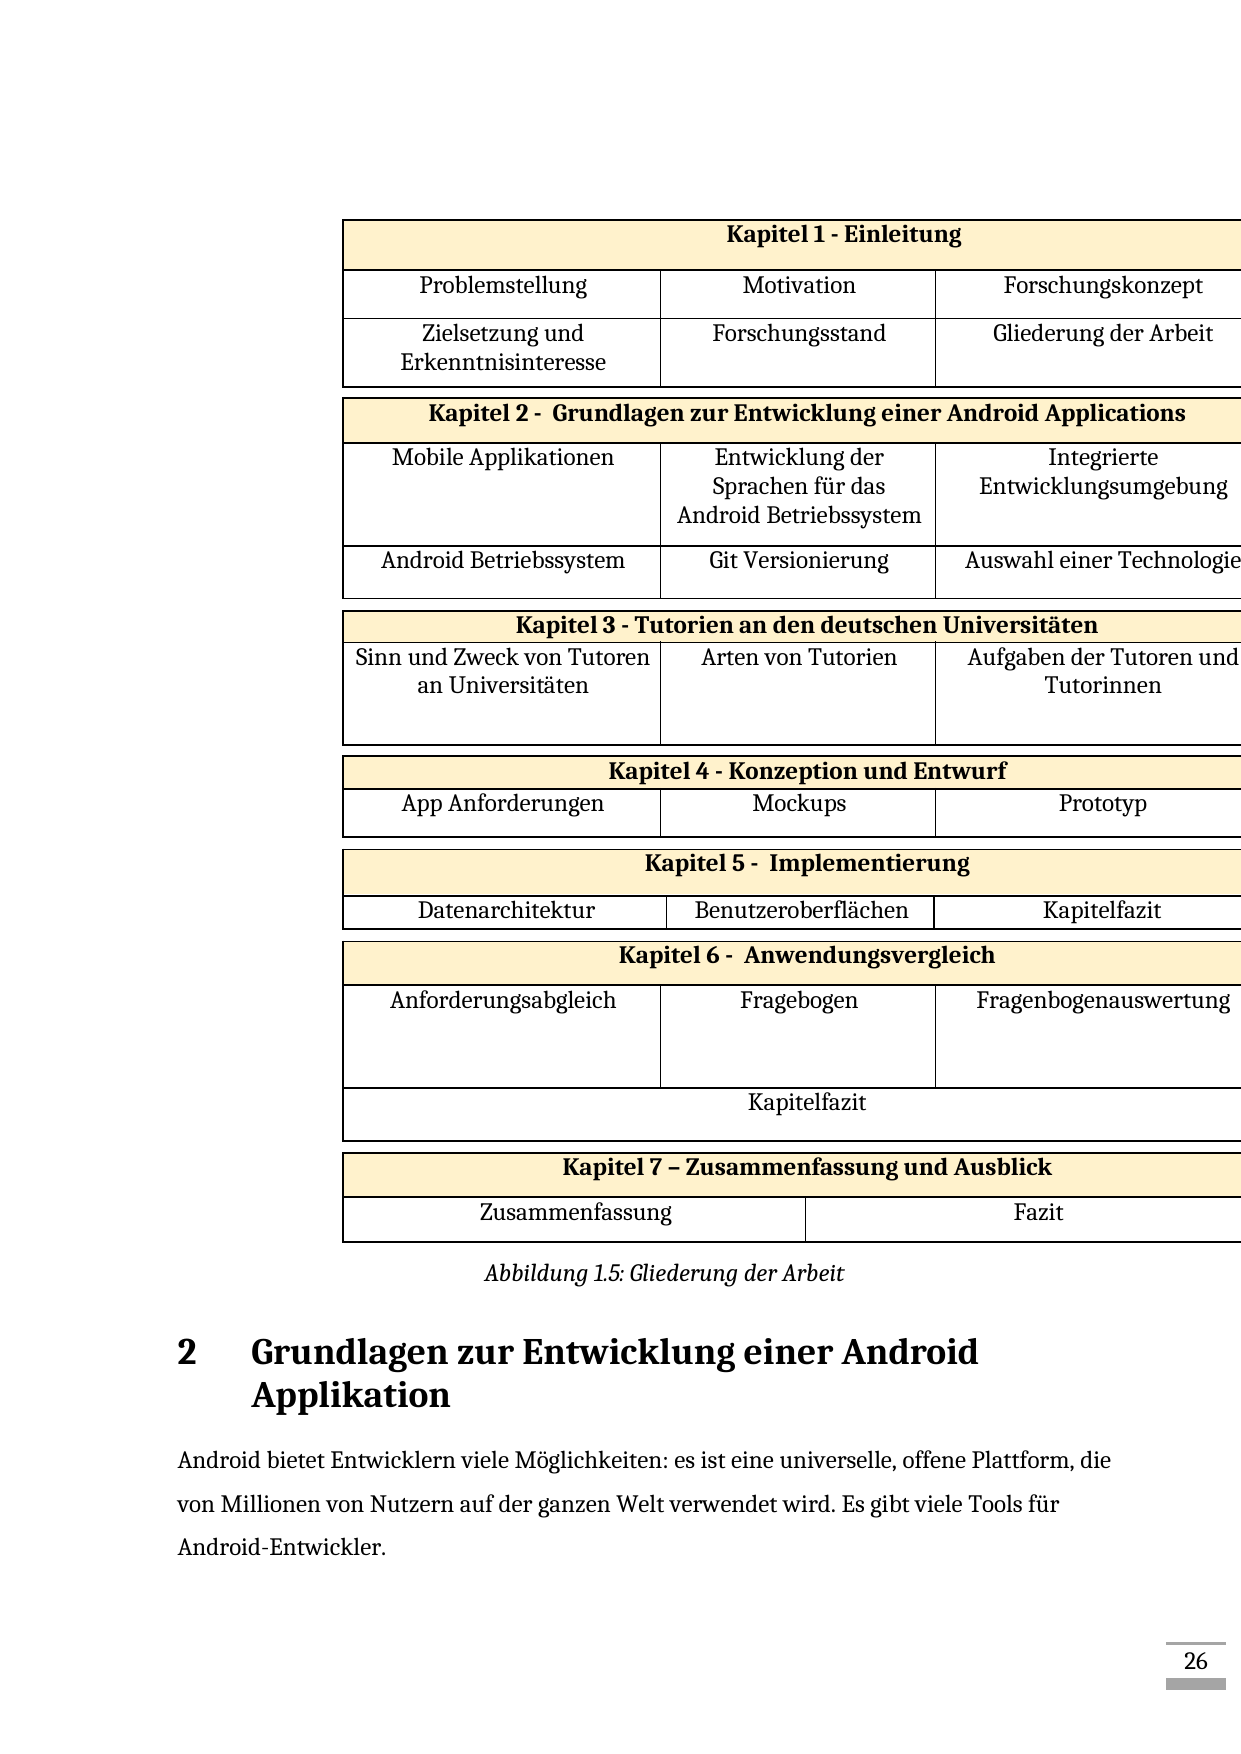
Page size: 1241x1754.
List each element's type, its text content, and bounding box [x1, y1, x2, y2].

text Android bietet Entwicklern viele Möglichkeiten: es ist eine universelle, offene Plattform, die von Millionen von Nutzern auf der ganzen Welt verwendet wird. Es gibt viele Tools für Android-Entwickler. [177, 1446, 1152, 1561]
text Abbildung 1.5: Gliederung der Arbeit [177, 1259, 1152, 1287]
subtitle Grundlagen zur Entwicklung einer Android Applikation [177, 1331, 1152, 1417]
